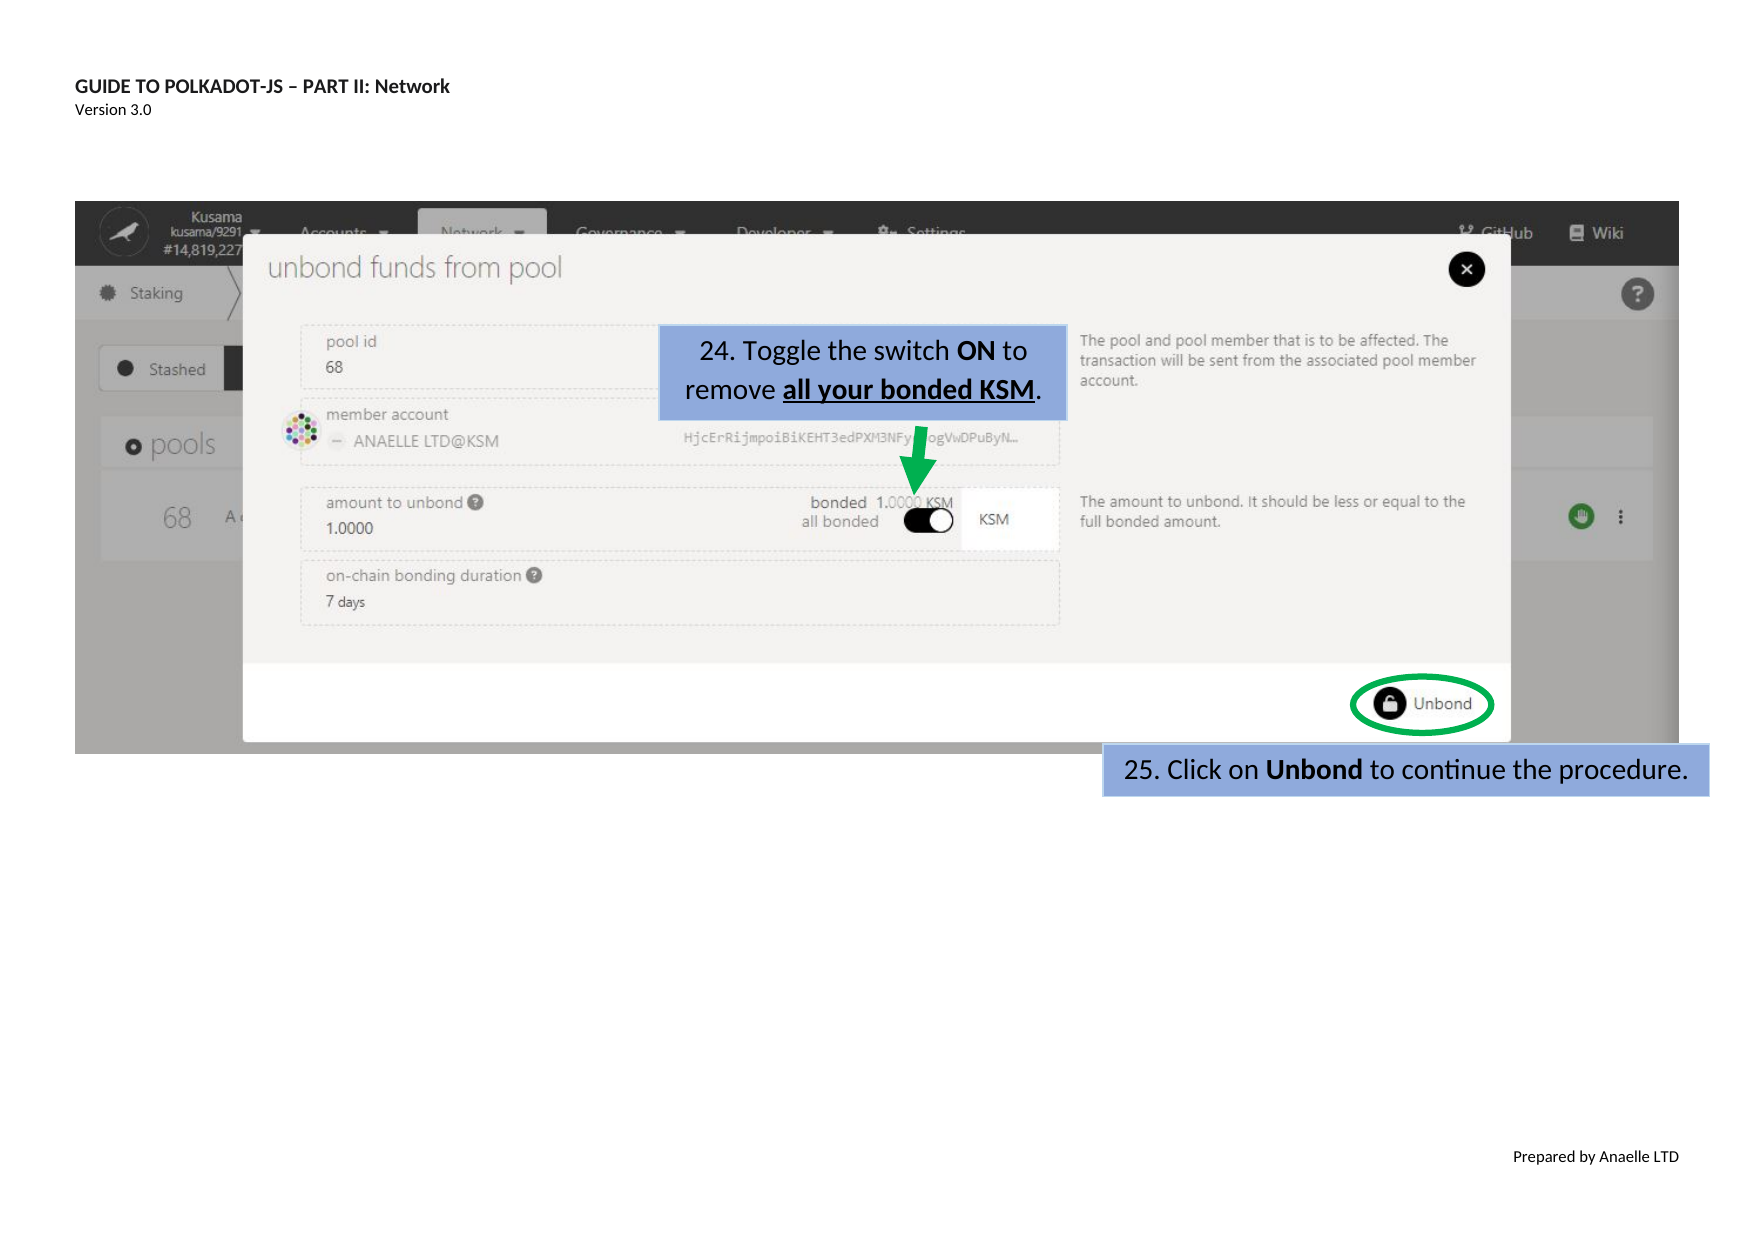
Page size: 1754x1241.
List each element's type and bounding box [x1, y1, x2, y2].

picture [75, 201, 1679, 754]
